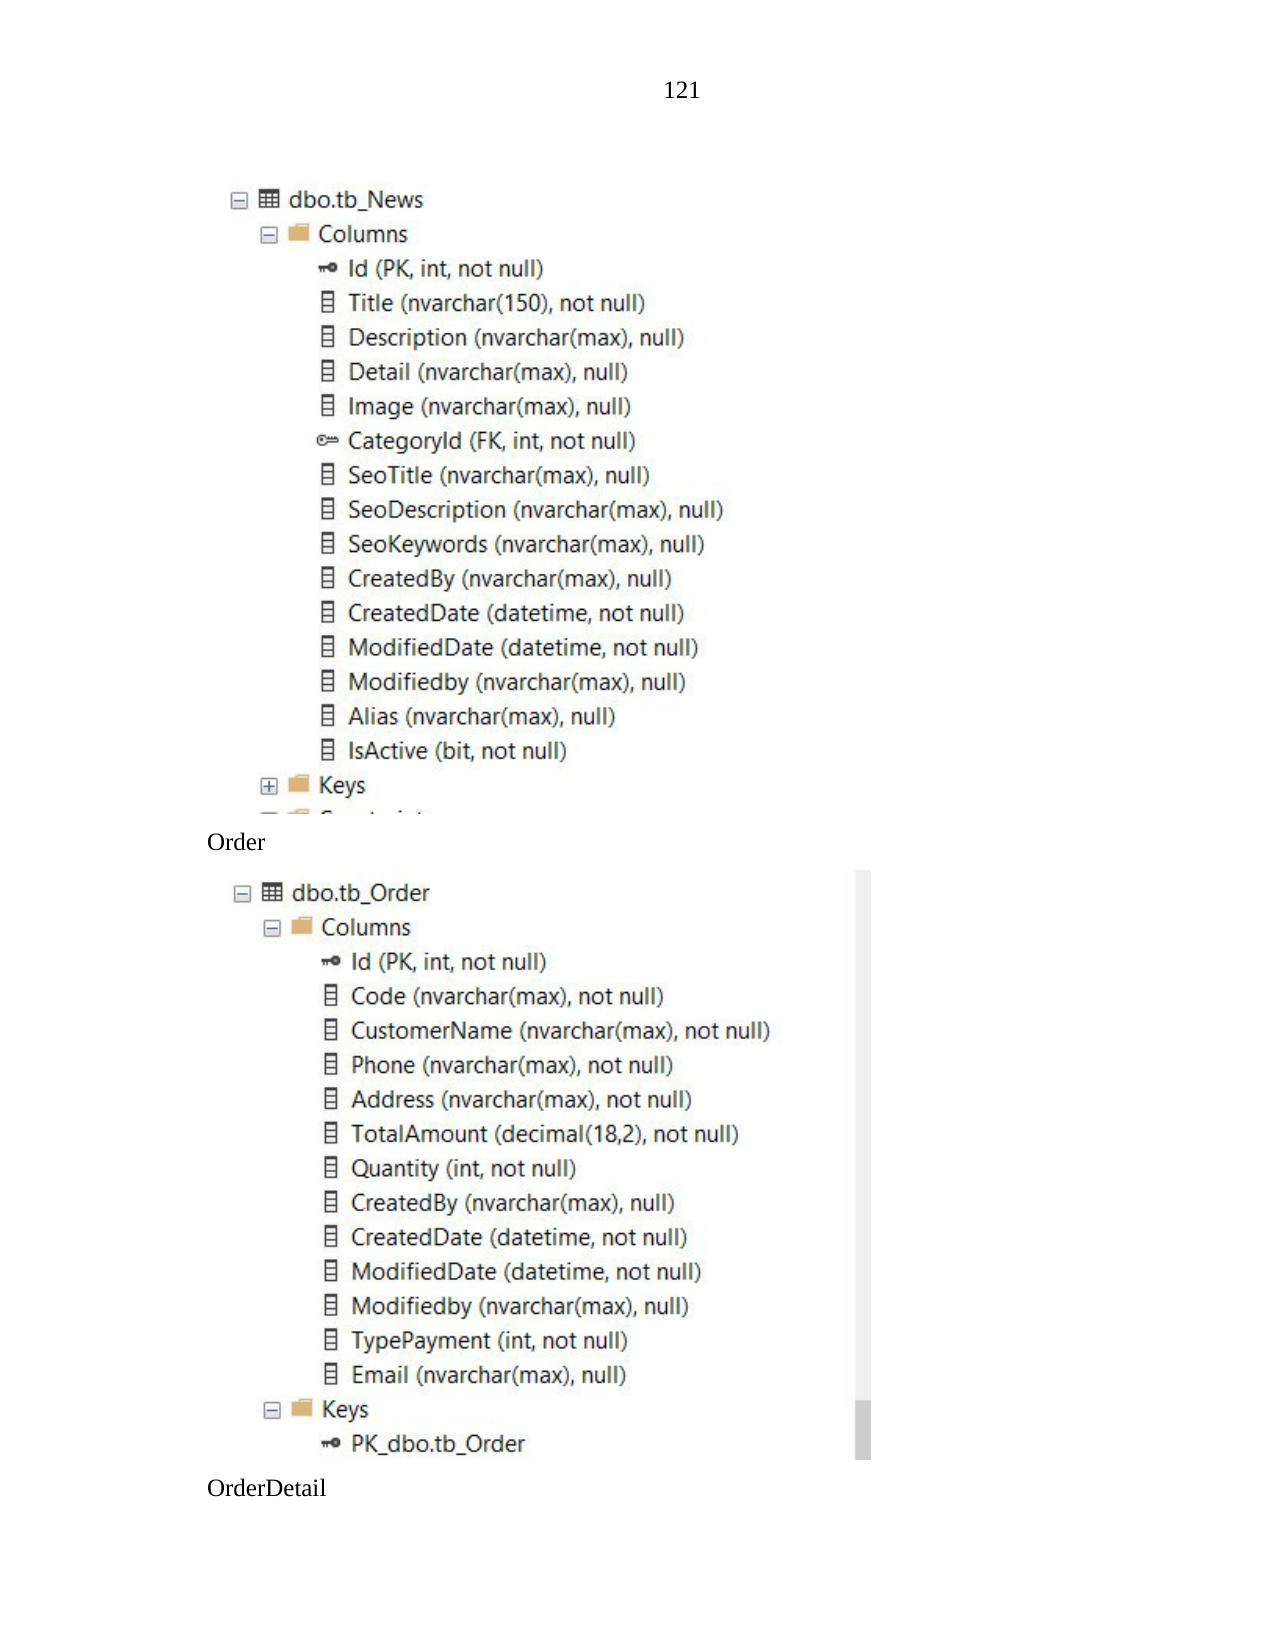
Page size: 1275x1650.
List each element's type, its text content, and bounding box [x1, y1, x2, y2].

picture [206, 870, 871, 1460]
picture [206, 183, 843, 814]
text OrderDetail [207, 1473, 1157, 1502]
text Order [207, 827, 1157, 856]
